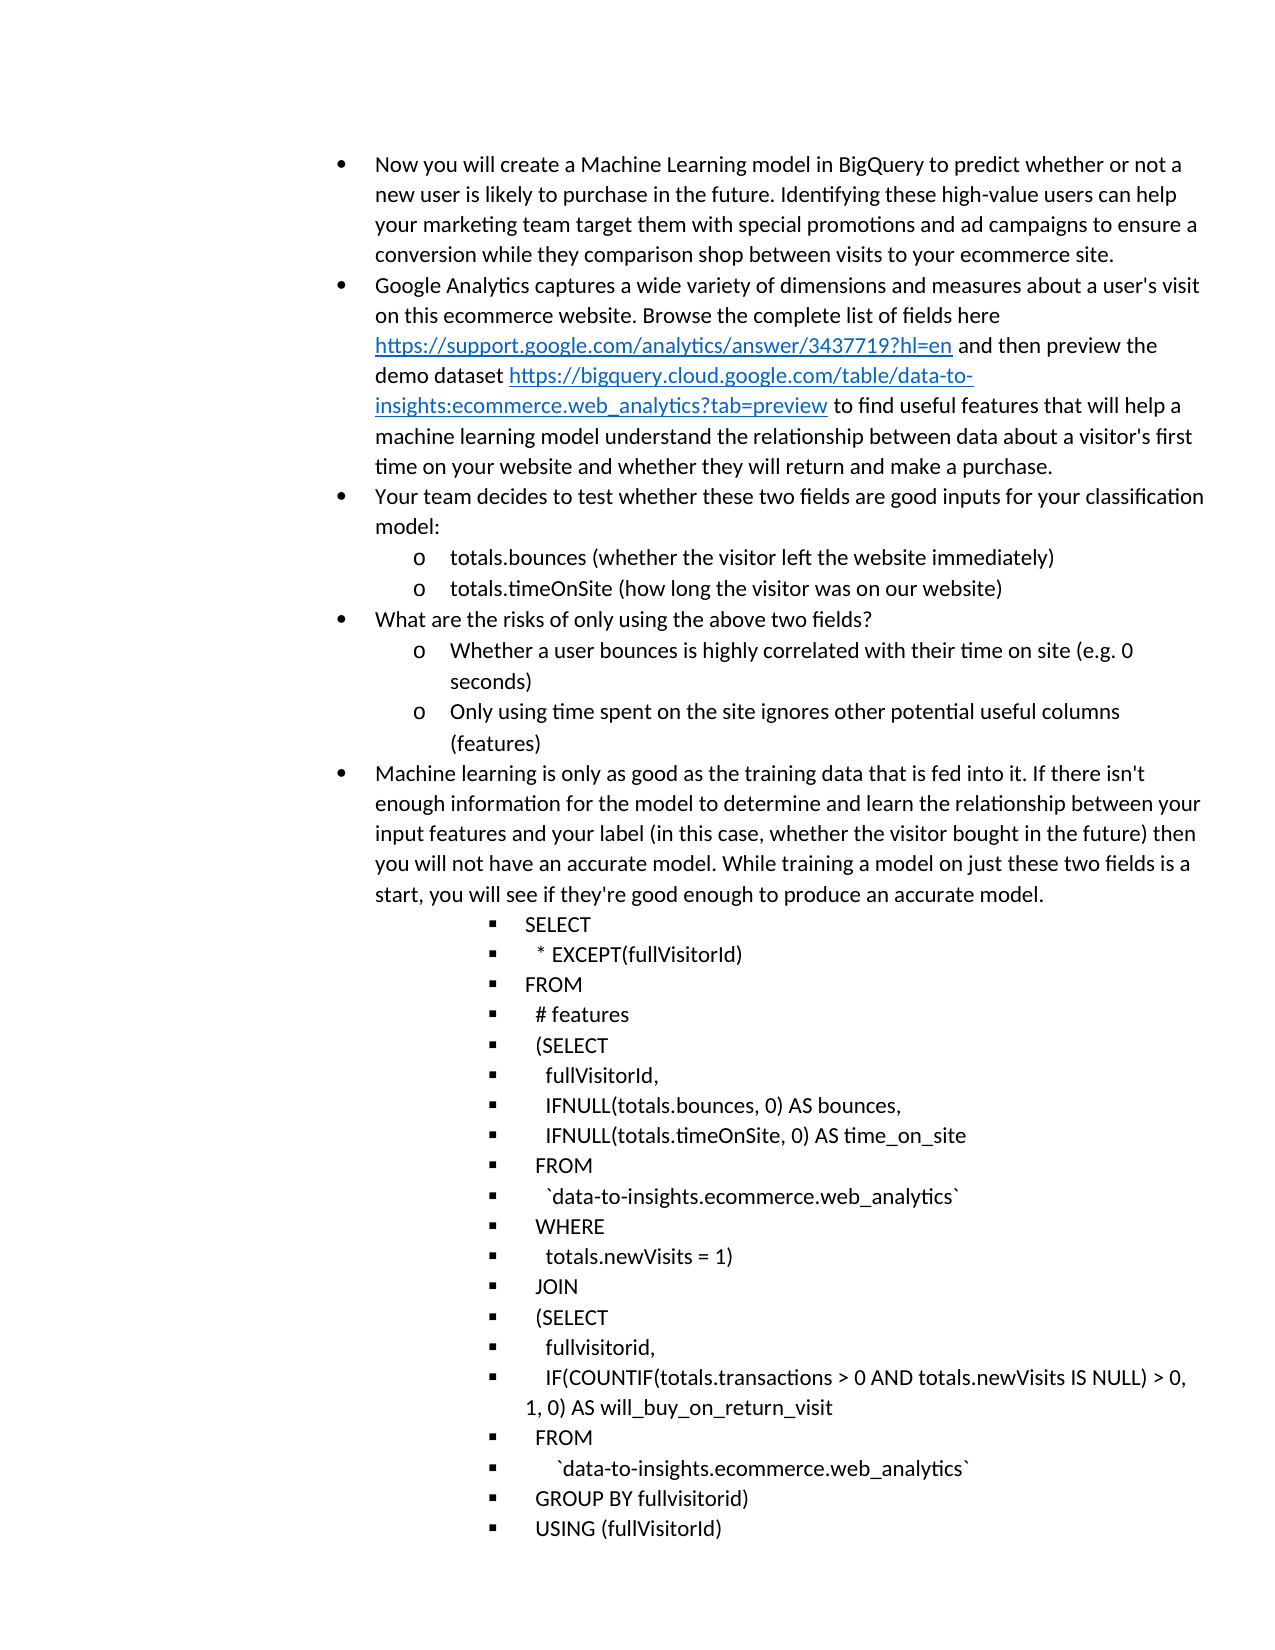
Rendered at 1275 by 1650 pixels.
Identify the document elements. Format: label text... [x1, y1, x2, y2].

list Only using time spent on the site ignores other potential useful columns (features) [412, 697, 1209, 757]
list # features [487, 1001, 1209, 1029]
list IF(COUNTIF(totals.transactions > 0 AND totals.newVisits IS NULL) > 0, 1, 0) AS will_buy_on_return_visit [487, 1363, 1209, 1421]
list Now you will create a Machine Learning model in BigQuery to predict whether or not a new user is likely to purchase in the future. Identifying these high-value users can help your marketing team target them with special promotions and ad campaigns to ensure a conversion while they comparison shop between visits to your ecommerce site. [337, 150, 1209, 269]
list `data-to-insights.ecommerce.web_analytics` [487, 1454, 1209, 1482]
list totals.newVisits = 1) [487, 1242, 1209, 1270]
list Your team decides to test whether these two fields are good inputs for your classification model: [337, 482, 1209, 541]
list totals.timeOnSite (how long the visitor was on our website) [412, 574, 1209, 603]
list * EXCEPT(fullVisitorId) [487, 940, 1209, 968]
list IFNULL(totals.timeOnSite, 0) AS time_on_site [487, 1121, 1209, 1149]
list totals.bounces (whether the visitor left the website immediately) [412, 543, 1209, 572]
list fullvisitorid, [487, 1333, 1209, 1361]
list Google Analytics captures a wide variety of dimensions and measures about a user's visit on this ecommerce website. Browse the complete list of fields here https://support.google.com/analytics/answer/3437719?hl=en and then preview the demo dataset https://bigquery.cloud.google.com/table/data-to-insights:ecommerce.web_analytics?tab=preview to find useful features that will help a machine learning model understand the relationship between data about a visitor's first time on your website and whether they will return and make a purchase. [337, 271, 1209, 480]
list FROM [487, 970, 1209, 998]
list IFNULL(totals.bounces, 0) AS bounces, [487, 1091, 1209, 1119]
list SELECT [487, 910, 1209, 938]
list JOIN [487, 1272, 1209, 1301]
list USING (fullVisitorId) [487, 1514, 1209, 1542]
list Machine learning is only as good as the training data that is fed into it. If there isn't enough information for the model to determine and learn the relationship between your input features and your label (in this case, whether the visitor bought in the future) then you will not have an accurate model. While training a model on just these two fields is a start, you will see if they're good enough to produce an accurate model. [337, 759, 1209, 908]
list FROM [487, 1152, 1209, 1180]
list (SELECT [487, 1031, 1209, 1059]
list Whether a user bounces is highly correlated with their time on site (e.g. 0 seconds) [412, 636, 1209, 695]
list FROM [487, 1423, 1209, 1452]
list (SELECT [487, 1303, 1209, 1331]
list GROUP BY fullvisitorid) [487, 1484, 1209, 1512]
list WHERE [487, 1212, 1209, 1240]
list fullVisitorId, [487, 1061, 1209, 1089]
list What are the risks of only using the above two fields? [337, 606, 1209, 634]
list `data-to-insights.ecommerce.web_analytics` [487, 1182, 1209, 1210]
